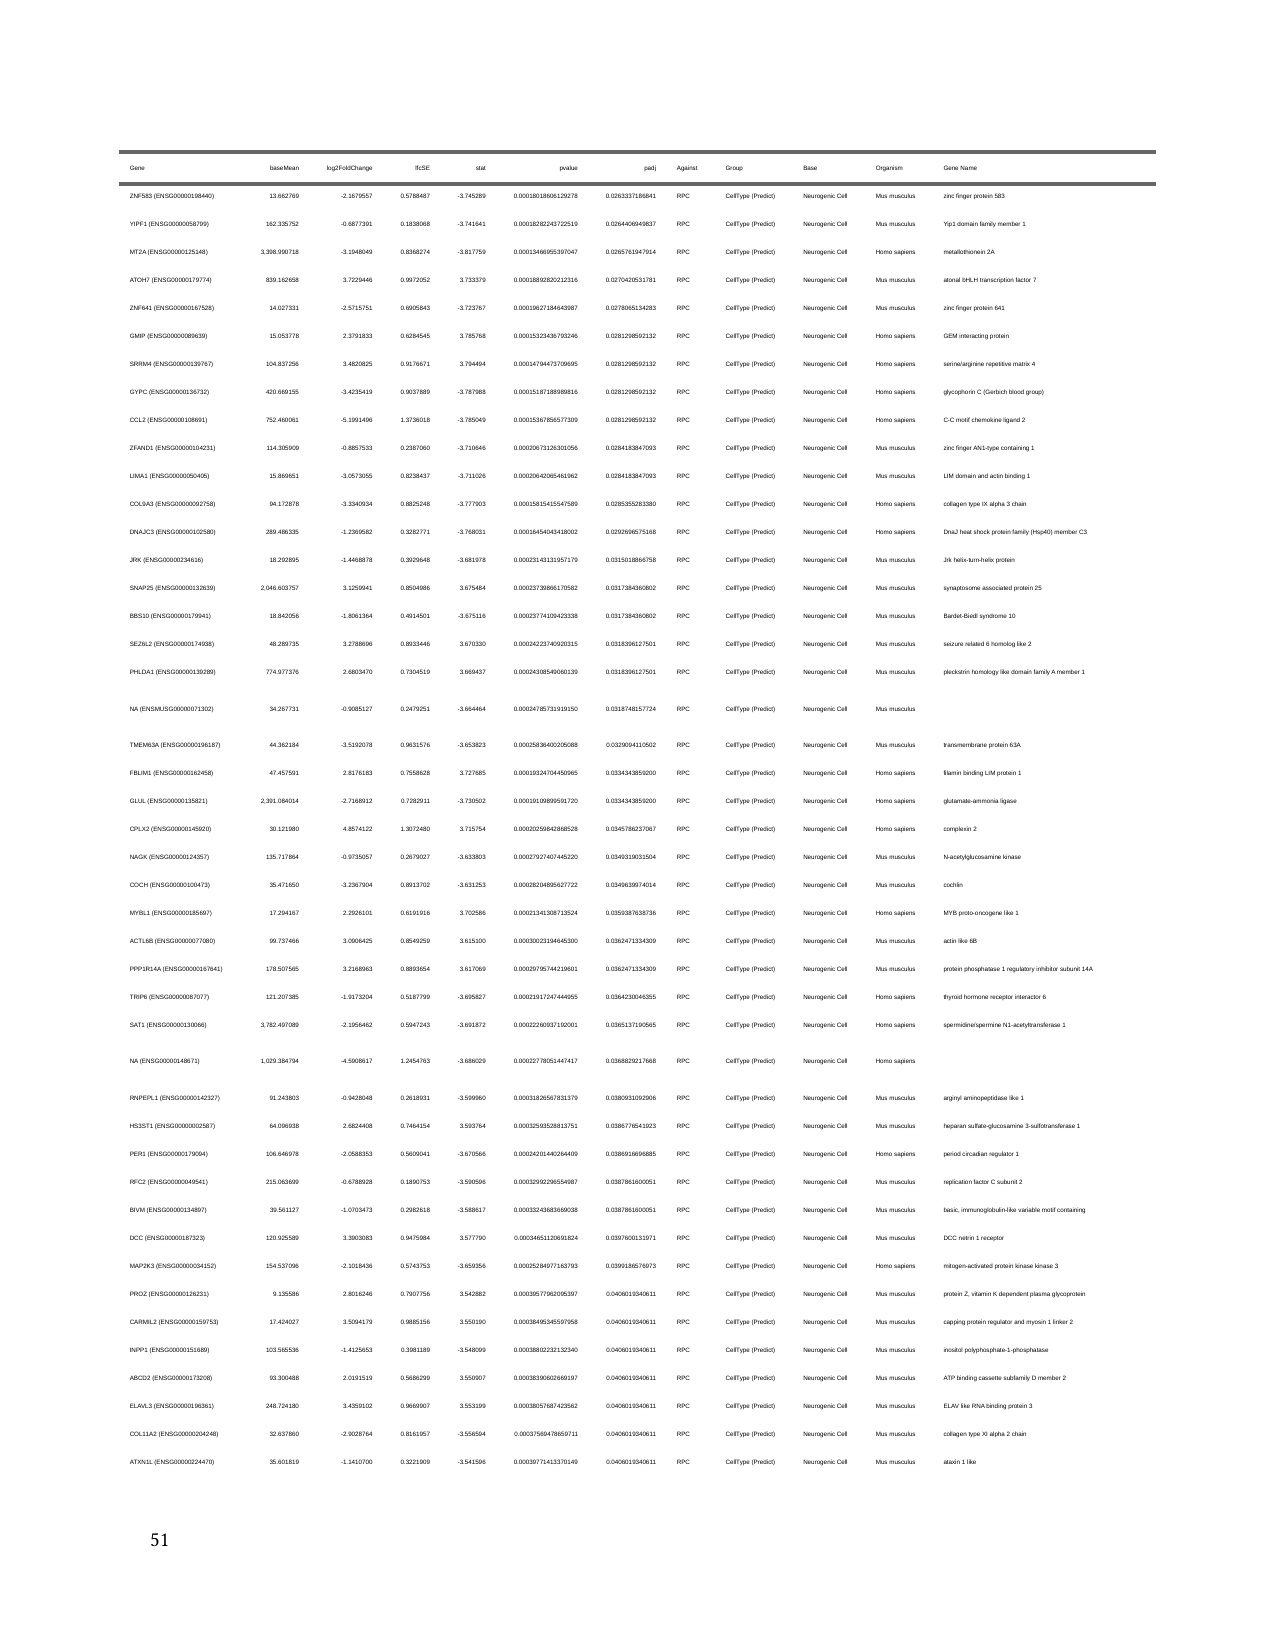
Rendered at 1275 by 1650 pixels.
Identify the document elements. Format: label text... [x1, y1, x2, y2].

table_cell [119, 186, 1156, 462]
table_header baseMean [243, 154, 309, 182]
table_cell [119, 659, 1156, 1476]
table_header lfcSE [383, 154, 440, 182]
table_header pvalue [496, 154, 588, 182]
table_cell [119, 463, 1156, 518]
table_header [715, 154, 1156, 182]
table_header padj [588, 154, 666, 182]
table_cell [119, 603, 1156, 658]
table_header log2FoldChange [309, 154, 383, 182]
table_header Gene [119, 154, 243, 182]
table_header stat [440, 154, 496, 182]
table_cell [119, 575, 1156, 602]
table_header Against [666, 154, 715, 182]
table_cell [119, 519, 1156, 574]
